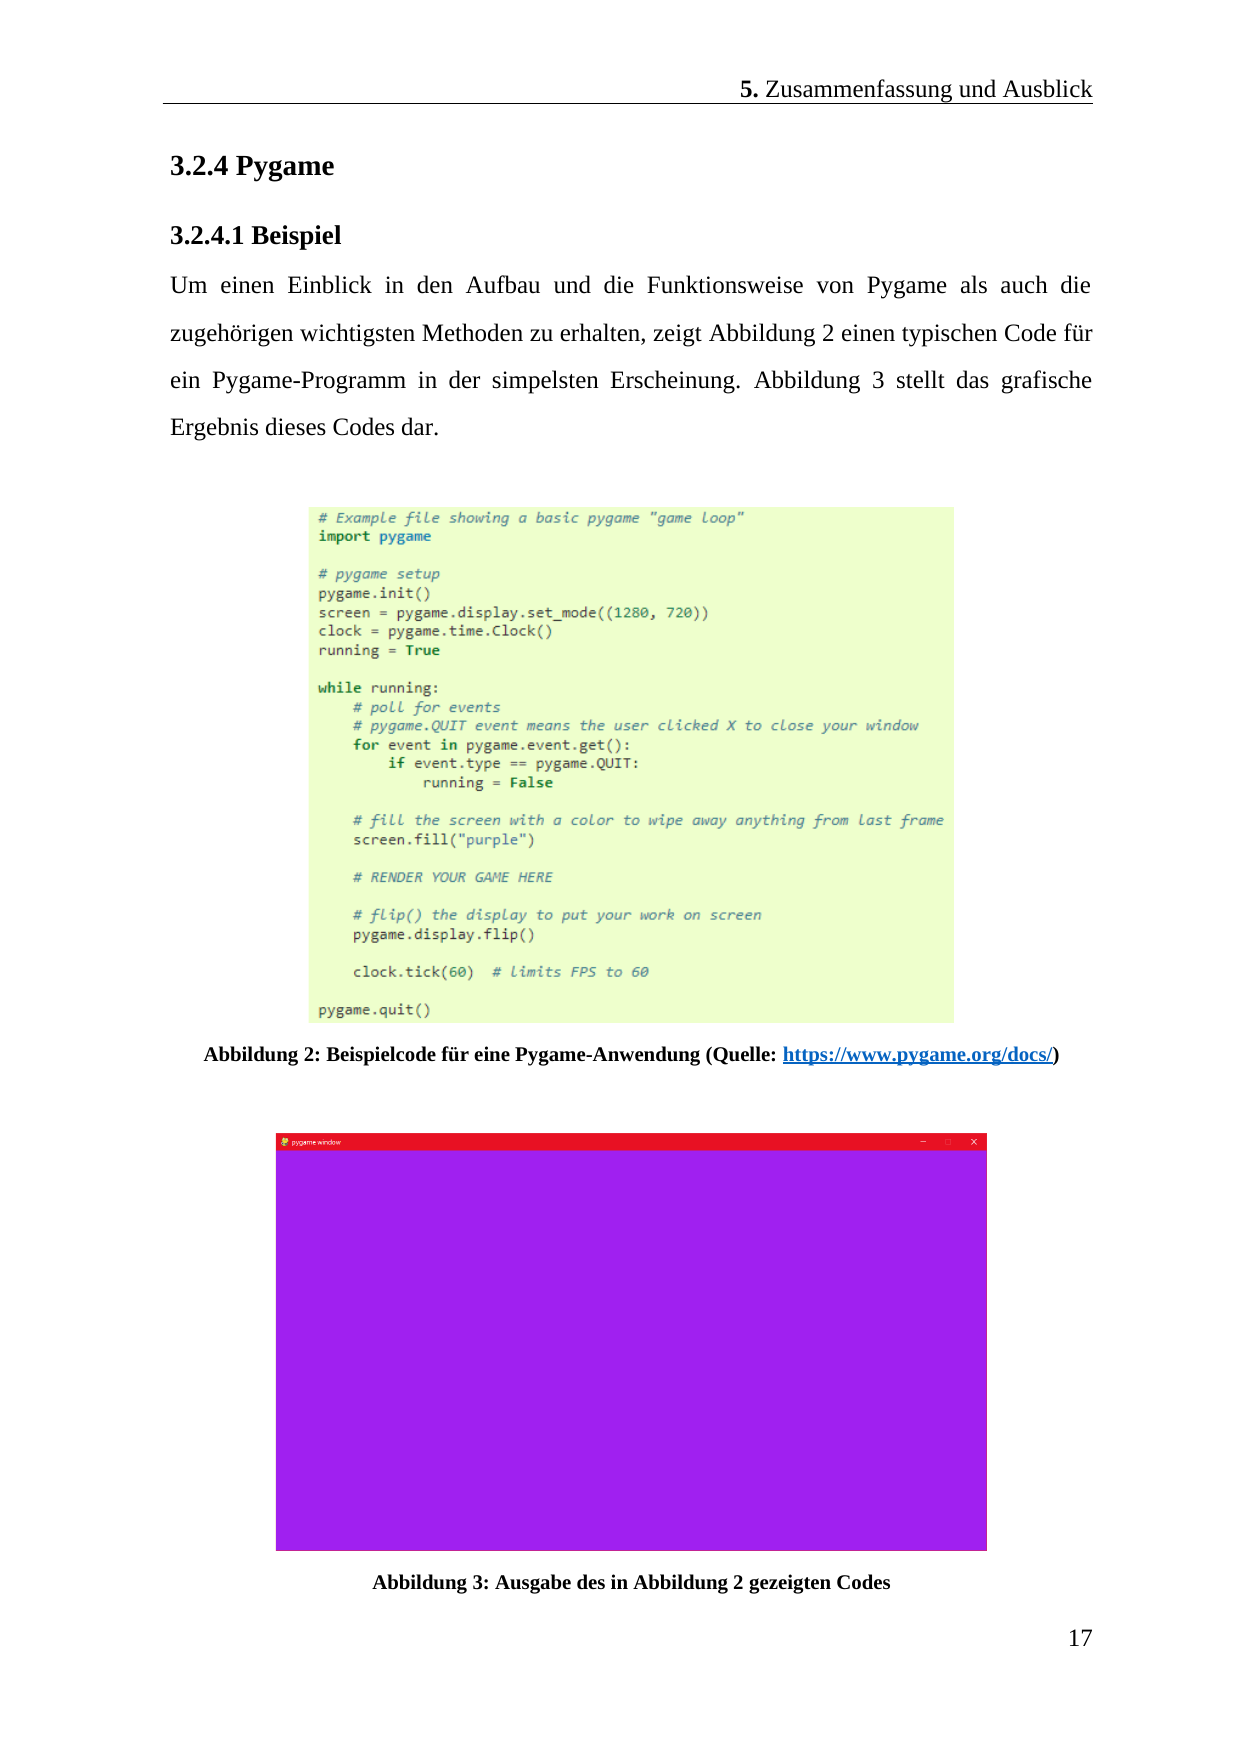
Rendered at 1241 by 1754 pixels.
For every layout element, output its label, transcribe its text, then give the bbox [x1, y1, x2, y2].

picture [275, 1133, 987, 1551]
picture [308, 507, 954, 1023]
text Um einen Einblick in den Aufbau und die Funktionsweise von Pygame als auch die zugehörigen wichtigsten Methoden zu erhalten, zeigt Abbildung 2 einen typischen Code für ein Pygame-Programm in der simpelsten Erscheinung. Abbildung 3 stellt das grafische Ergebnis dieses Codes dar. [170, 270, 1093, 441]
subtitle 3.2.4 Pygame [170, 148, 1093, 181]
text Abbildung 2: Beispielcode für eine Pygame-Anwendung (Quelle: https://www.pygame.org/docs/) [170, 1041, 1093, 1066]
subtitle 3.2.4.1 Beispiel [170, 219, 1093, 250]
text Abbildung 3: Ausgabe des in Abbildung 2 gezeigten Codes [170, 1569, 1093, 1594]
